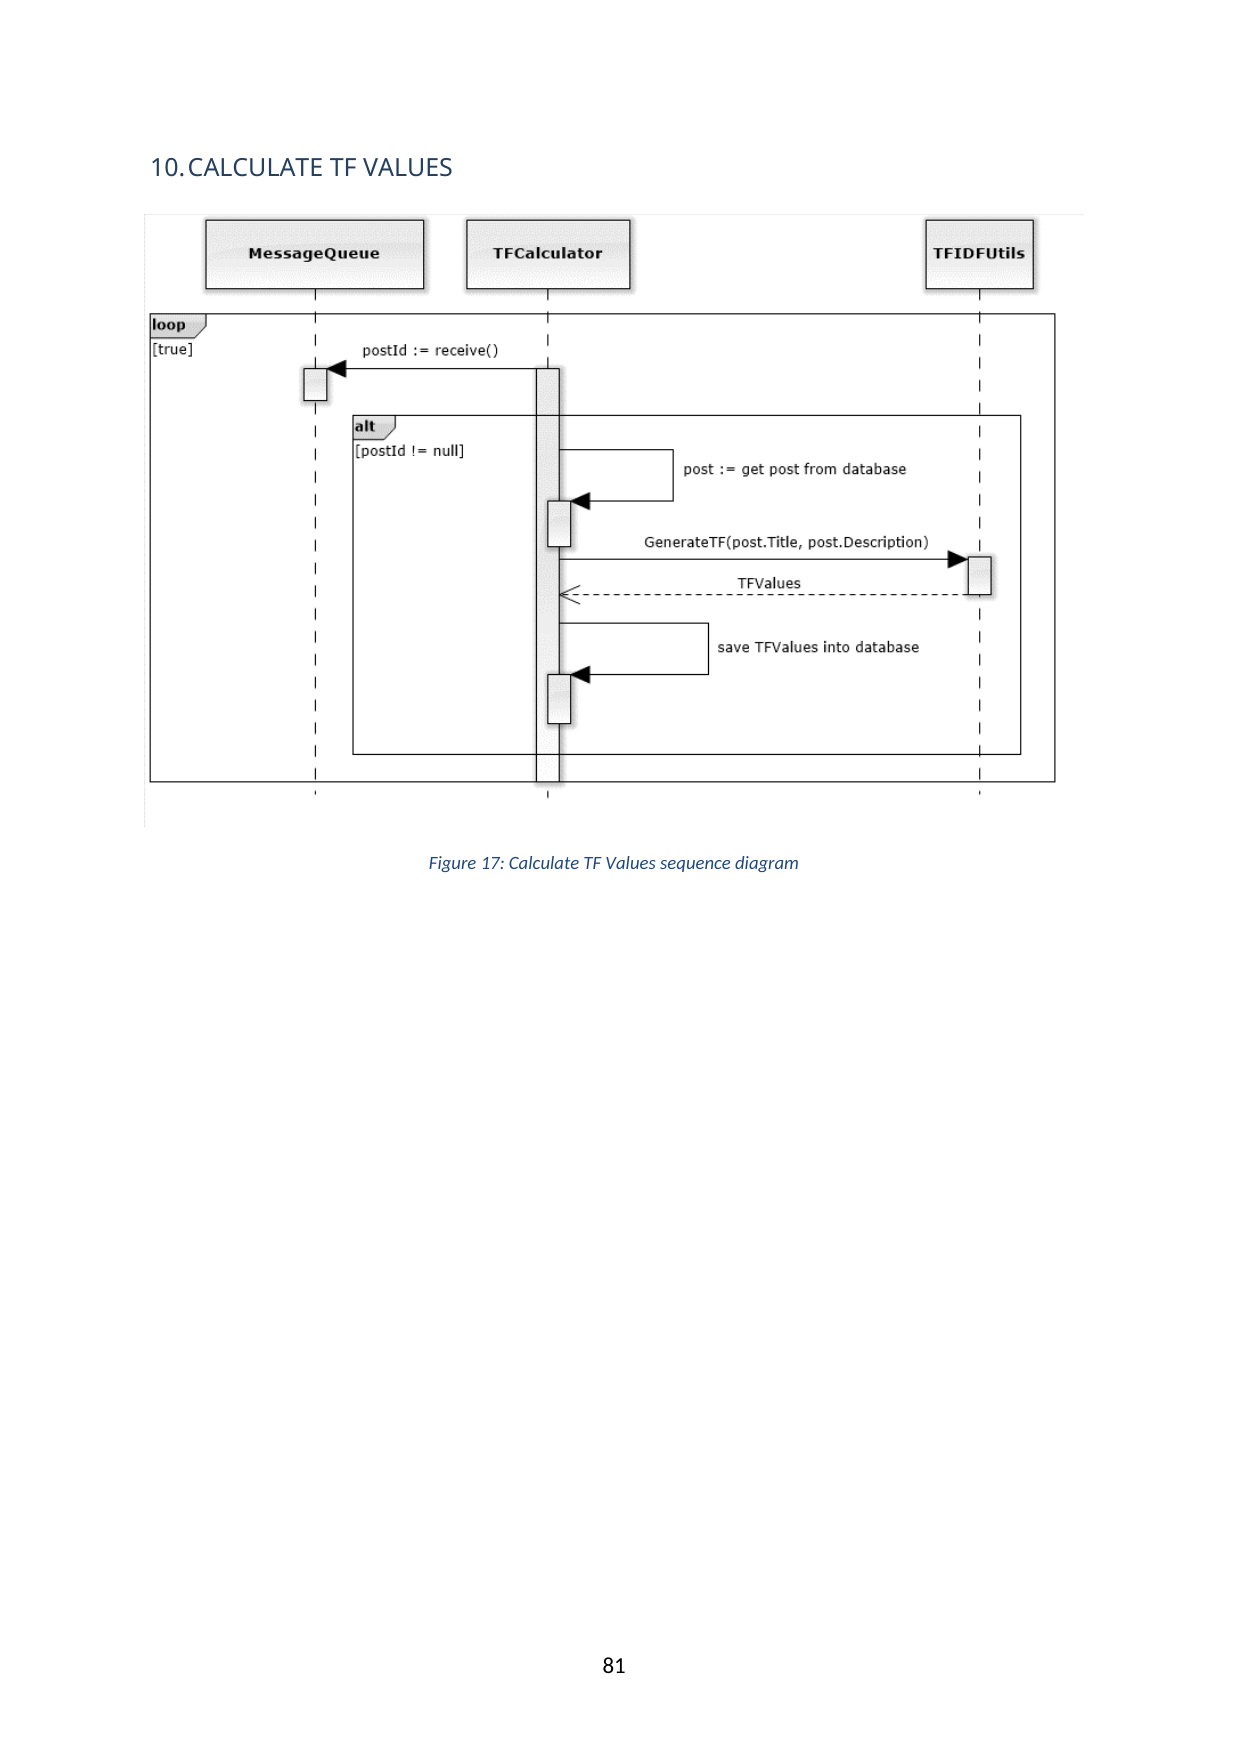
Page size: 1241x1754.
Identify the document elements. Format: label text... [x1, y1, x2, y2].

subtitle CALCULATE TF VALUES [150, 150, 1115, 184]
text Figure 17: Calculate TF Values sequence diagram [112, 851, 1115, 874]
picture [144, 214, 1084, 827]
